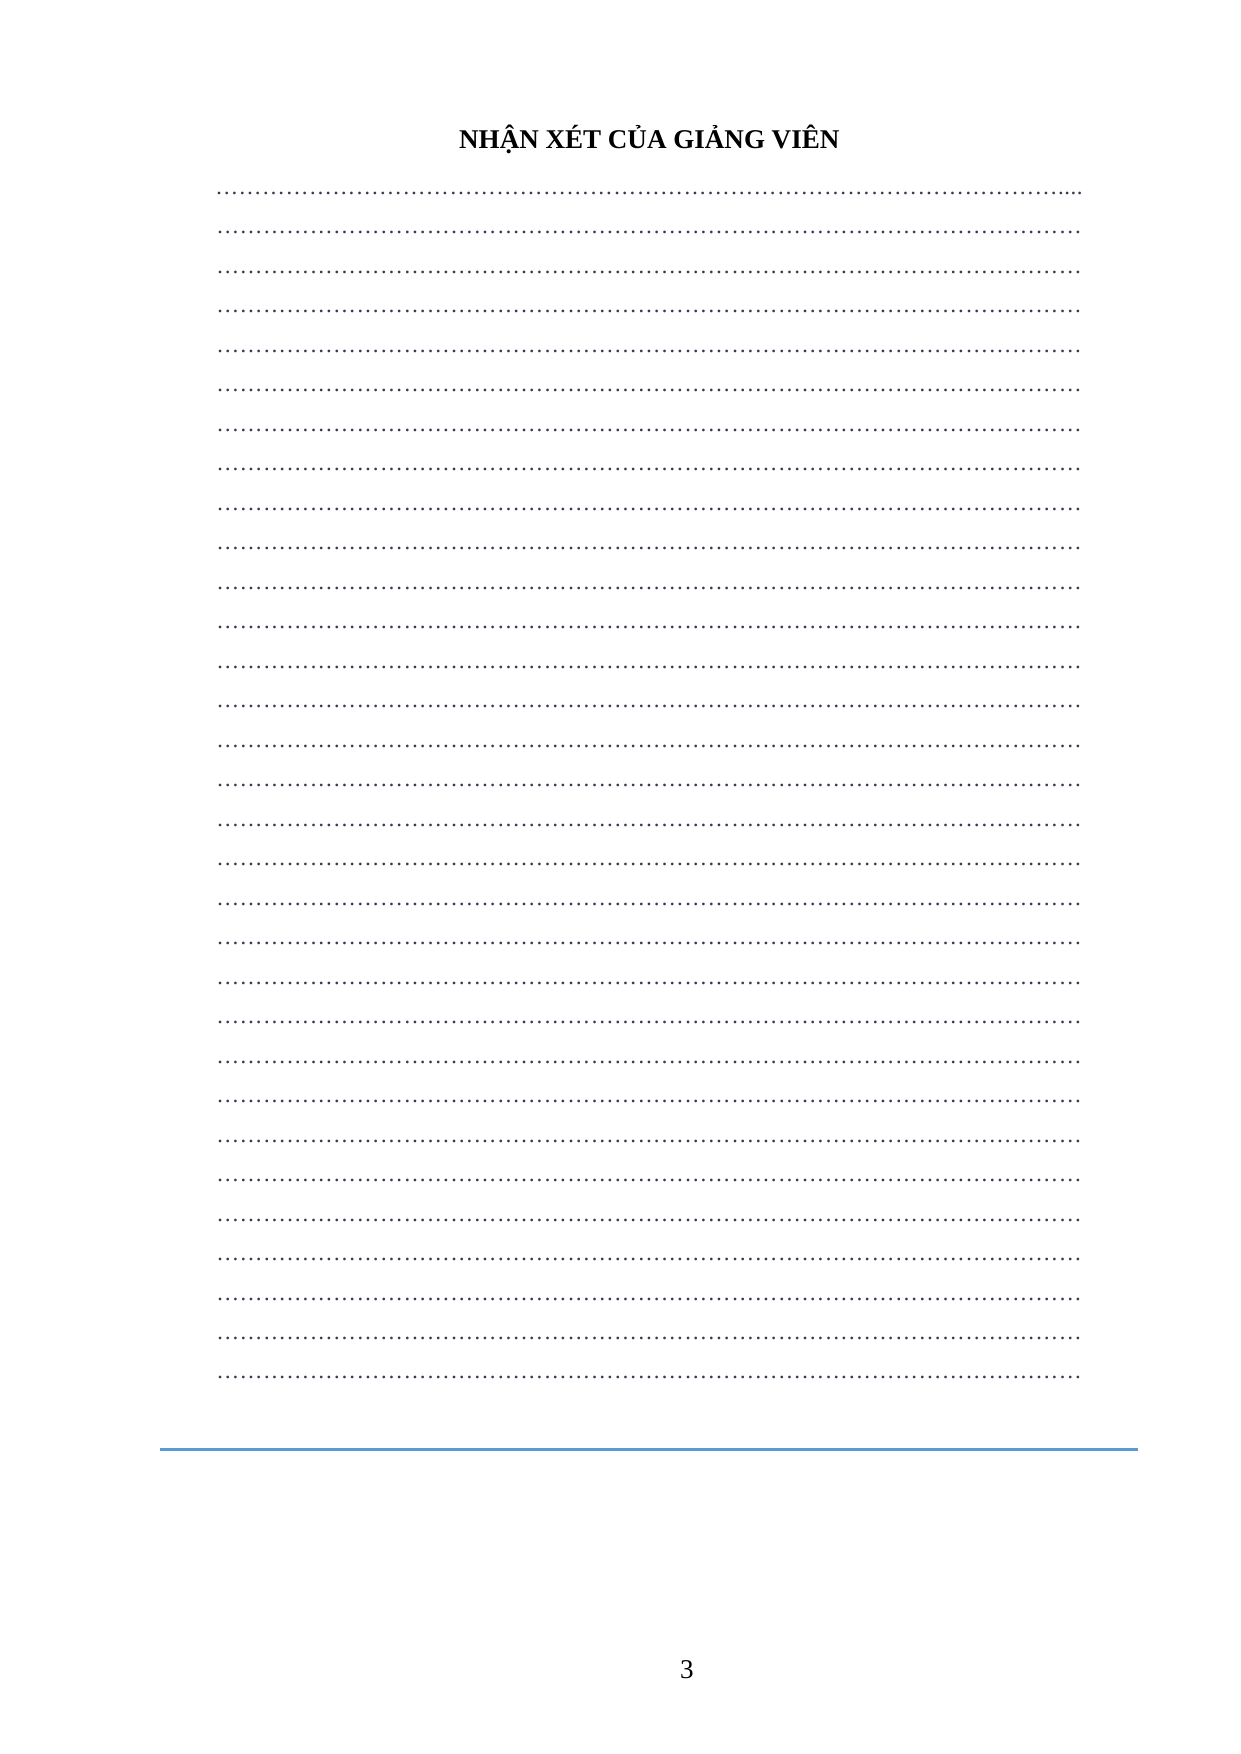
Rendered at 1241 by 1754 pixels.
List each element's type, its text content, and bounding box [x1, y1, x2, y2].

title ………………………………………………………………………………………………… [160, 1357, 1138, 1448]
title ………………………………………………………………………………………………… [160, 1121, 1138, 1147]
title ………………………………………………………………………………………………… [160, 1278, 1138, 1305]
title ………………………………………………………………………………………………… [160, 765, 1138, 792]
title ………………………………………………………………………………………………… [160, 1160, 1138, 1186]
text NHẬN XÉT CỦA GIẢNG VIÊN [160, 123, 1138, 154]
title ……………………………………………………………………………………………….... [160, 173, 1138, 199]
title ………………………………………………………………………………………………… [160, 371, 1138, 397]
title ………………………………………………………………………………………………… [160, 1002, 1138, 1028]
title ………………………………………………………………………………………………… [160, 449, 1138, 476]
title ………………………………………………………………………………………………… [160, 686, 1138, 713]
title ………………………………………………………………………………………………… [160, 1081, 1138, 1107]
title ………………………………………………………………………………………………… [160, 844, 1138, 871]
title ………………………………………………………………………………………………… [160, 252, 1138, 278]
title ………………………………………………………………………………………………… [160, 410, 1138, 436]
title ………………………………………………………………………………………………… [160, 923, 1138, 949]
title ………………………………………………………………………………………………… [160, 489, 1138, 515]
title ………………………………………………………………………………………………… [160, 607, 1138, 634]
title ………………………………………………………………………………………………… [160, 963, 1138, 989]
title ………………………………………………………………………………………………… [160, 726, 1138, 752]
title ………………………………………………………………………………………………… [160, 213, 1138, 239]
title ………………………………………………………………………………………………… [160, 805, 1138, 831]
title ………………………………………………………………………………………………… [160, 292, 1138, 318]
title ………………………………………………………………………………………………… [160, 568, 1138, 594]
title ………………………………………………………………………………………………… [160, 528, 1138, 555]
title ………………………………………………………………………………………………… [160, 1042, 1138, 1068]
title ………………………………………………………………………………………………… [160, 1199, 1138, 1226]
title ………………………………………………………………………………………………… [160, 884, 1138, 910]
title ………………………………………………………………………………………………… [160, 1318, 1138, 1344]
title ………………………………………………………………………………………………… [160, 1239, 1138, 1265]
title ………………………………………………………………………………………………… [160, 647, 1138, 673]
title ………………………………………………………………………………………………… [160, 331, 1138, 357]
